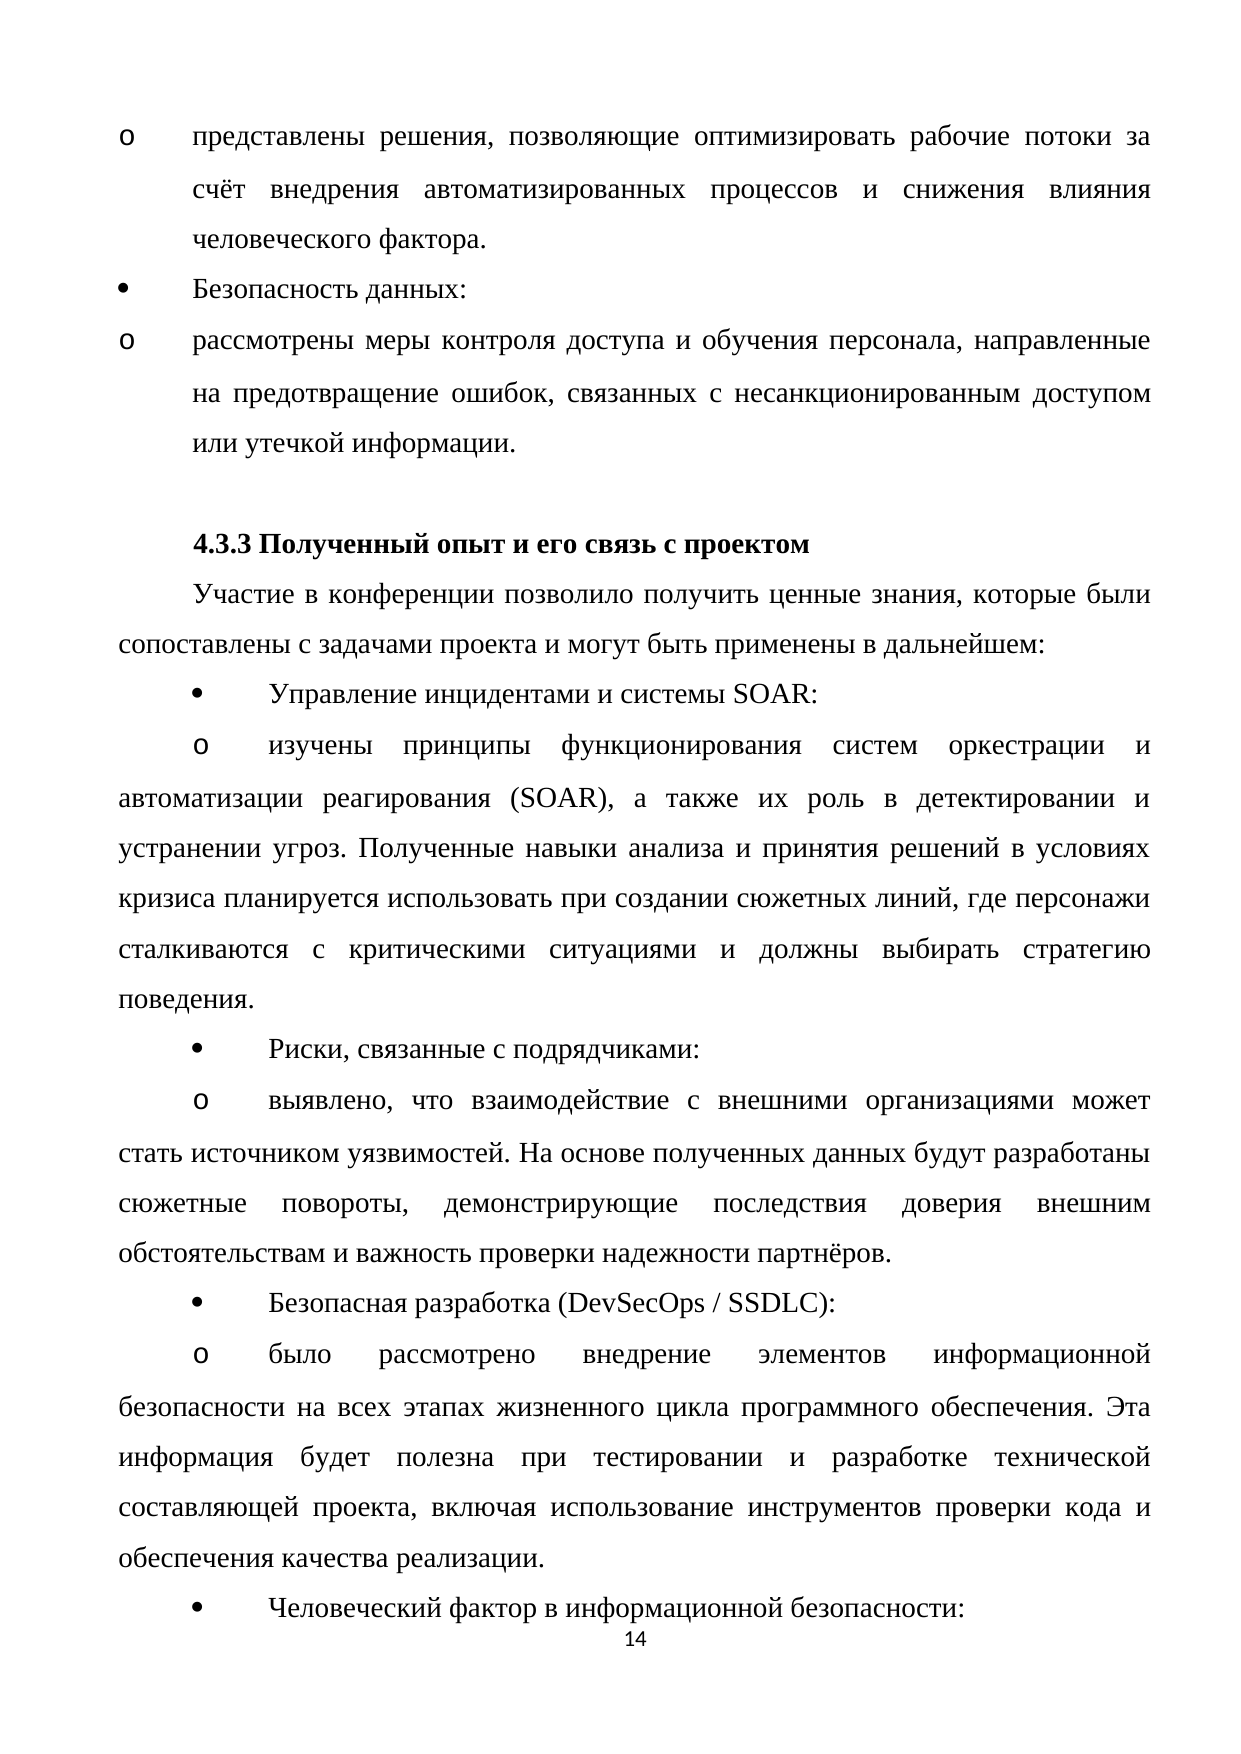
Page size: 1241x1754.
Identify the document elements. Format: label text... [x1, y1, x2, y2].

list изучены принципы функционирования систем оркестрации и автоматизации реагирования (SOAR), а также их роль в детектировании и устранении угроз. Полученные навыки анализа и принятия решений в условиях кризиса планируется использовать при создании сюжетных линий, где персонажи сталкиваются с критическими ситуациями и должны выбирать стратегию поведения. [118, 727, 1152, 1015]
list Человеческий фактор в информационной безопасности: [118, 1590, 1152, 1624]
list Риски, связанные с подрядчиками: [118, 1031, 1152, 1065]
list Безопасная разработка (DevSecOps / SSDLC): [118, 1286, 1152, 1319]
list представлены решения, позволяющие оптимизировать рабочие потоки за счёт внедрения автоматизированных процессов и снижения влияния человеческого фактора. [118, 118, 1152, 255]
list Управление инцидентами и системы SOAR: [118, 677, 1152, 710]
list выявлено, что взаимодействие с внешними организациями может стать источником уязвимостей. На основе полученных данных будут разработаны сюжетные повороты, демонстрирующие последствия доверия внешним обстоятельствам и важность проверки надежности партнёров. [118, 1082, 1152, 1269]
list рассмотрены меры контроля доступа и обучения персонала, направленные на предотвращение ошибок, связанных с несанкционированным доступом или утечкой информации. [118, 322, 1152, 459]
text Участие в конференции позволило получить ценные знания, которые были сопоставлены с задачами проекта и могут быть применены в дальнейшем: [118, 576, 1152, 660]
text 4.3.3 Полученный опыт и его связь с проектом [118, 526, 1152, 559]
list Безопасность данных: [118, 272, 1152, 305]
list было рассмотрено внедрение элементов информационной безопасности на всех этапах жизненного цикла программного обеспечения. Эта информация будет полезна при тестировании и разработке технической составляющей проекта, включая использование инструментов проверки кода и обеспечения качества реализации. [118, 1336, 1152, 1573]
